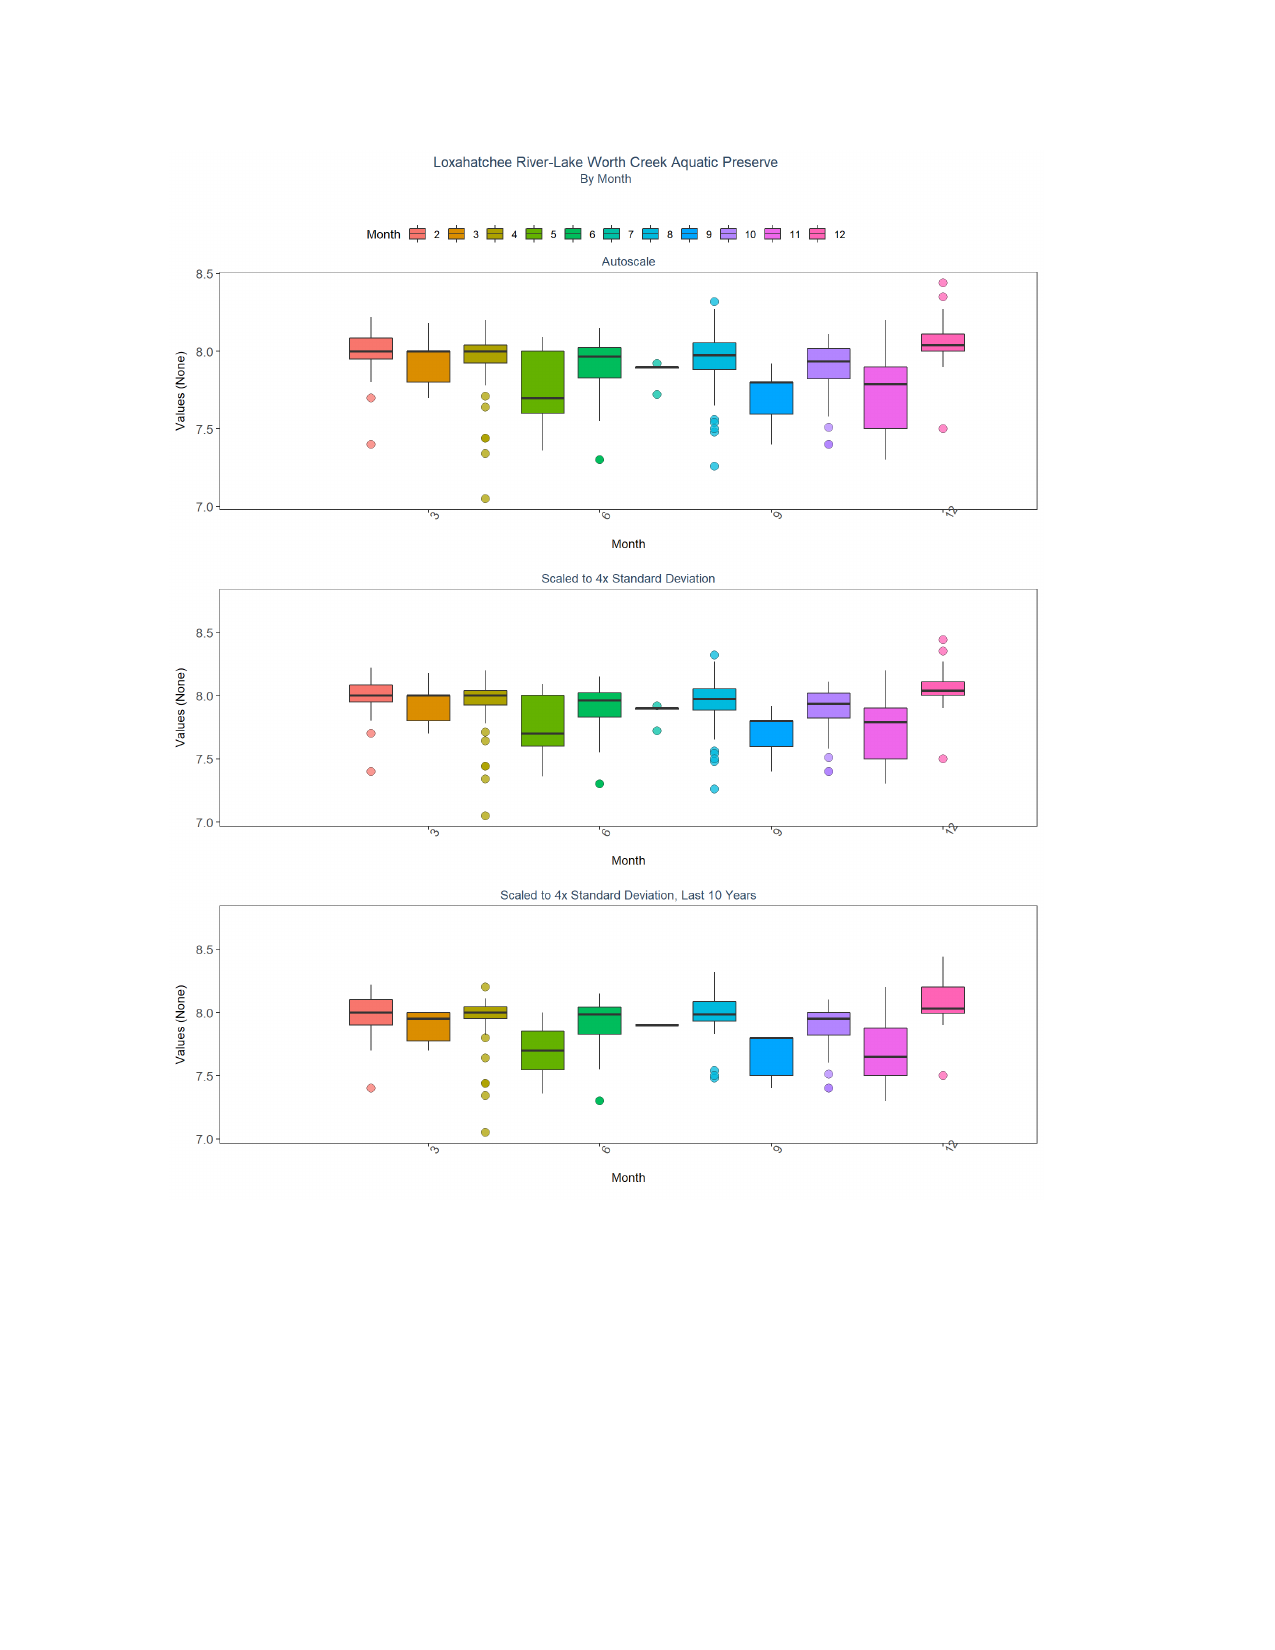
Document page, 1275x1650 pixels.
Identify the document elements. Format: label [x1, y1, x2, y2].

picture [168, 150, 1044, 1200]
